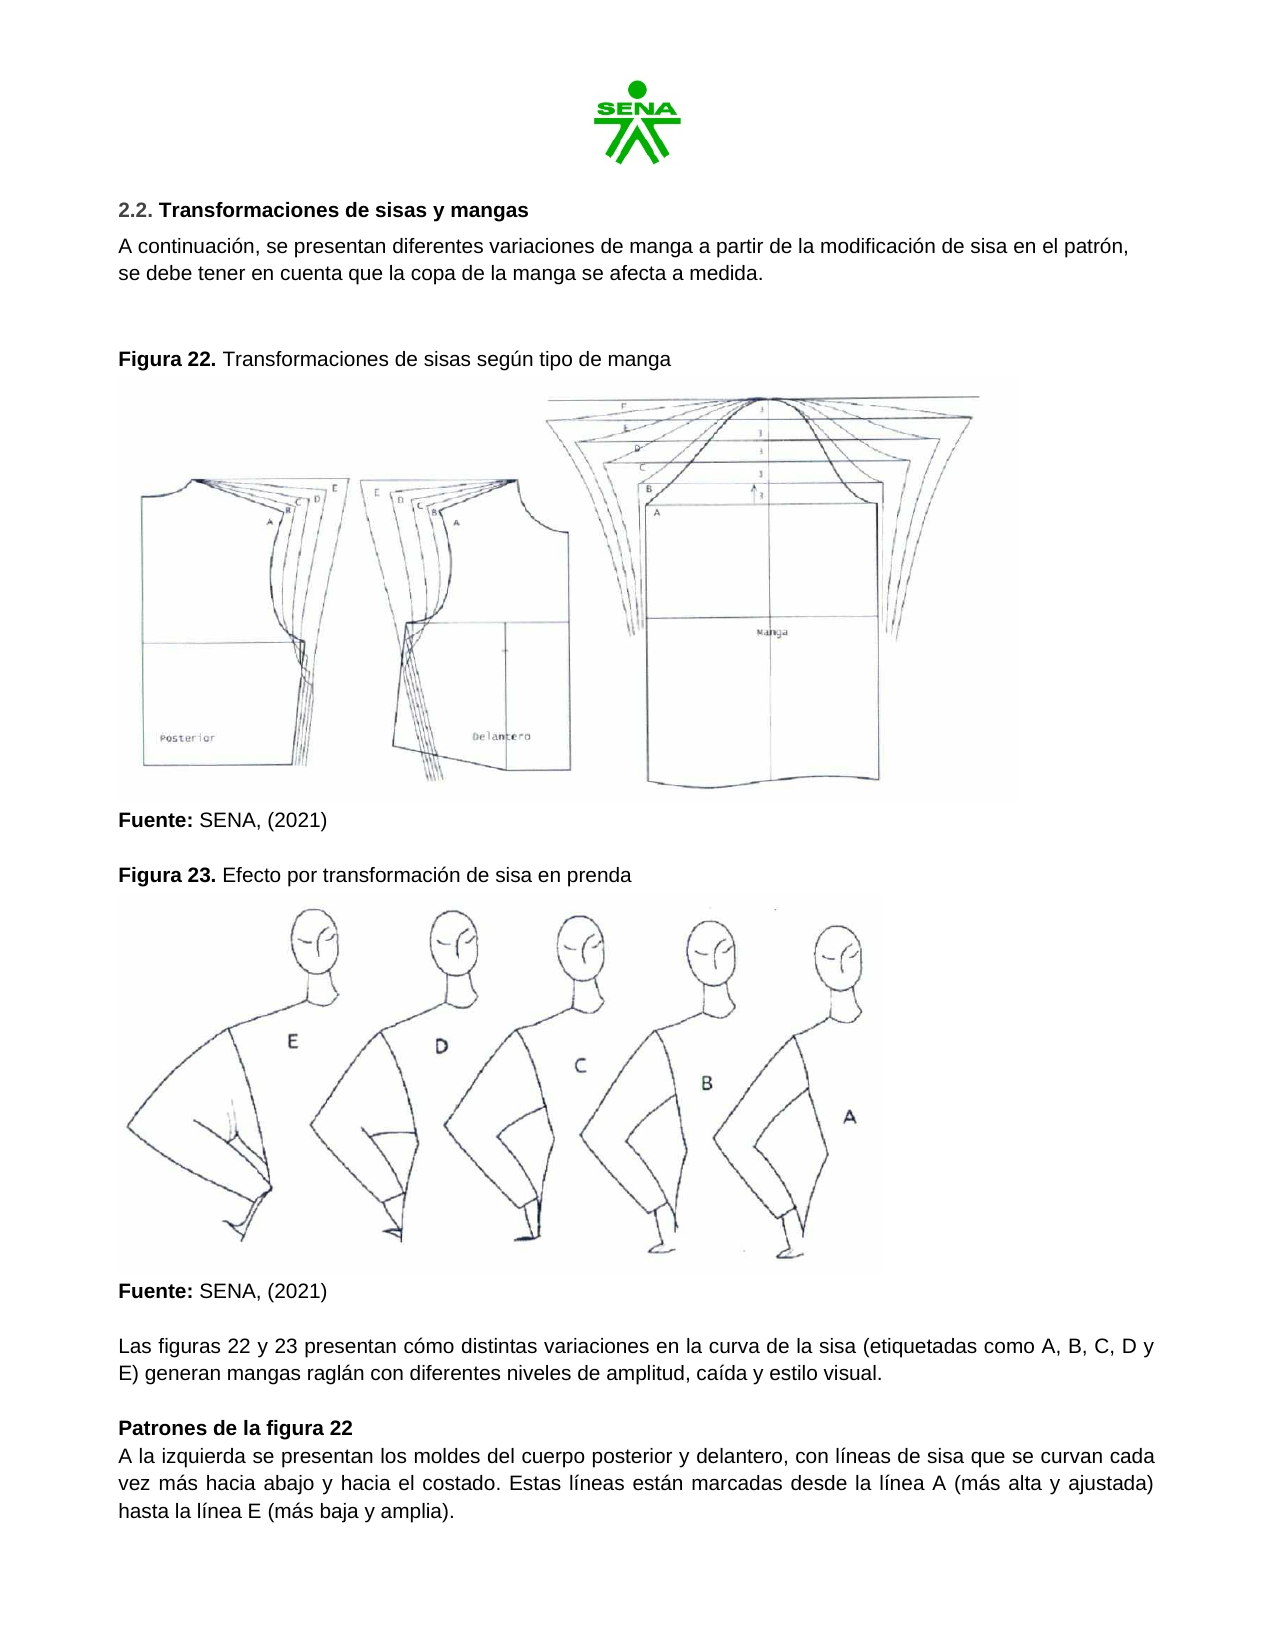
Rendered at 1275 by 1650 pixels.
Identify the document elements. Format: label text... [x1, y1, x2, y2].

text Patrones de la figura 22 [118, 1416, 1157, 1440]
text Figura 22. Transformaciones de sisas según tipo de manga [118, 347, 1157, 371]
picture [118, 374, 1020, 804]
text Las figuras 22 y 23 presentan cómo distintas variaciones en la curva de la sisa (etiquetadas como A, B, C, D y E) generan mangas raglán con diferentes niveles de amplitud, caída y estilo visual. [118, 1334, 1157, 1385]
text Figura 23. Efecto por transformación de sisa en prenda [118, 863, 1157, 887]
picture [588, 75, 687, 172]
text Fuente: SENA, (2021) [118, 808, 1157, 832]
text Fuente: SENA, (2021) [118, 1279, 1157, 1303]
text A continuación, se presentan diferentes variaciones de manga a partir de la modificación de sisa en el patrón, se debe tener en cuenta que la copa de la manga se afecta a medida. [118, 234, 1157, 315]
text A la izquierda se presentan los moldes del cuerpo posterior y delantero, con líneas de sisa que se curvan cada vez más hacia abajo y hacia el costado. Estas líneas están marcadas desde la línea A (más alta y ajustada) hasta la línea E (más baja y amplia). [118, 1444, 1157, 1523]
subtitle 2.2. Transformaciones de sisas y mangas [118, 198, 1157, 222]
